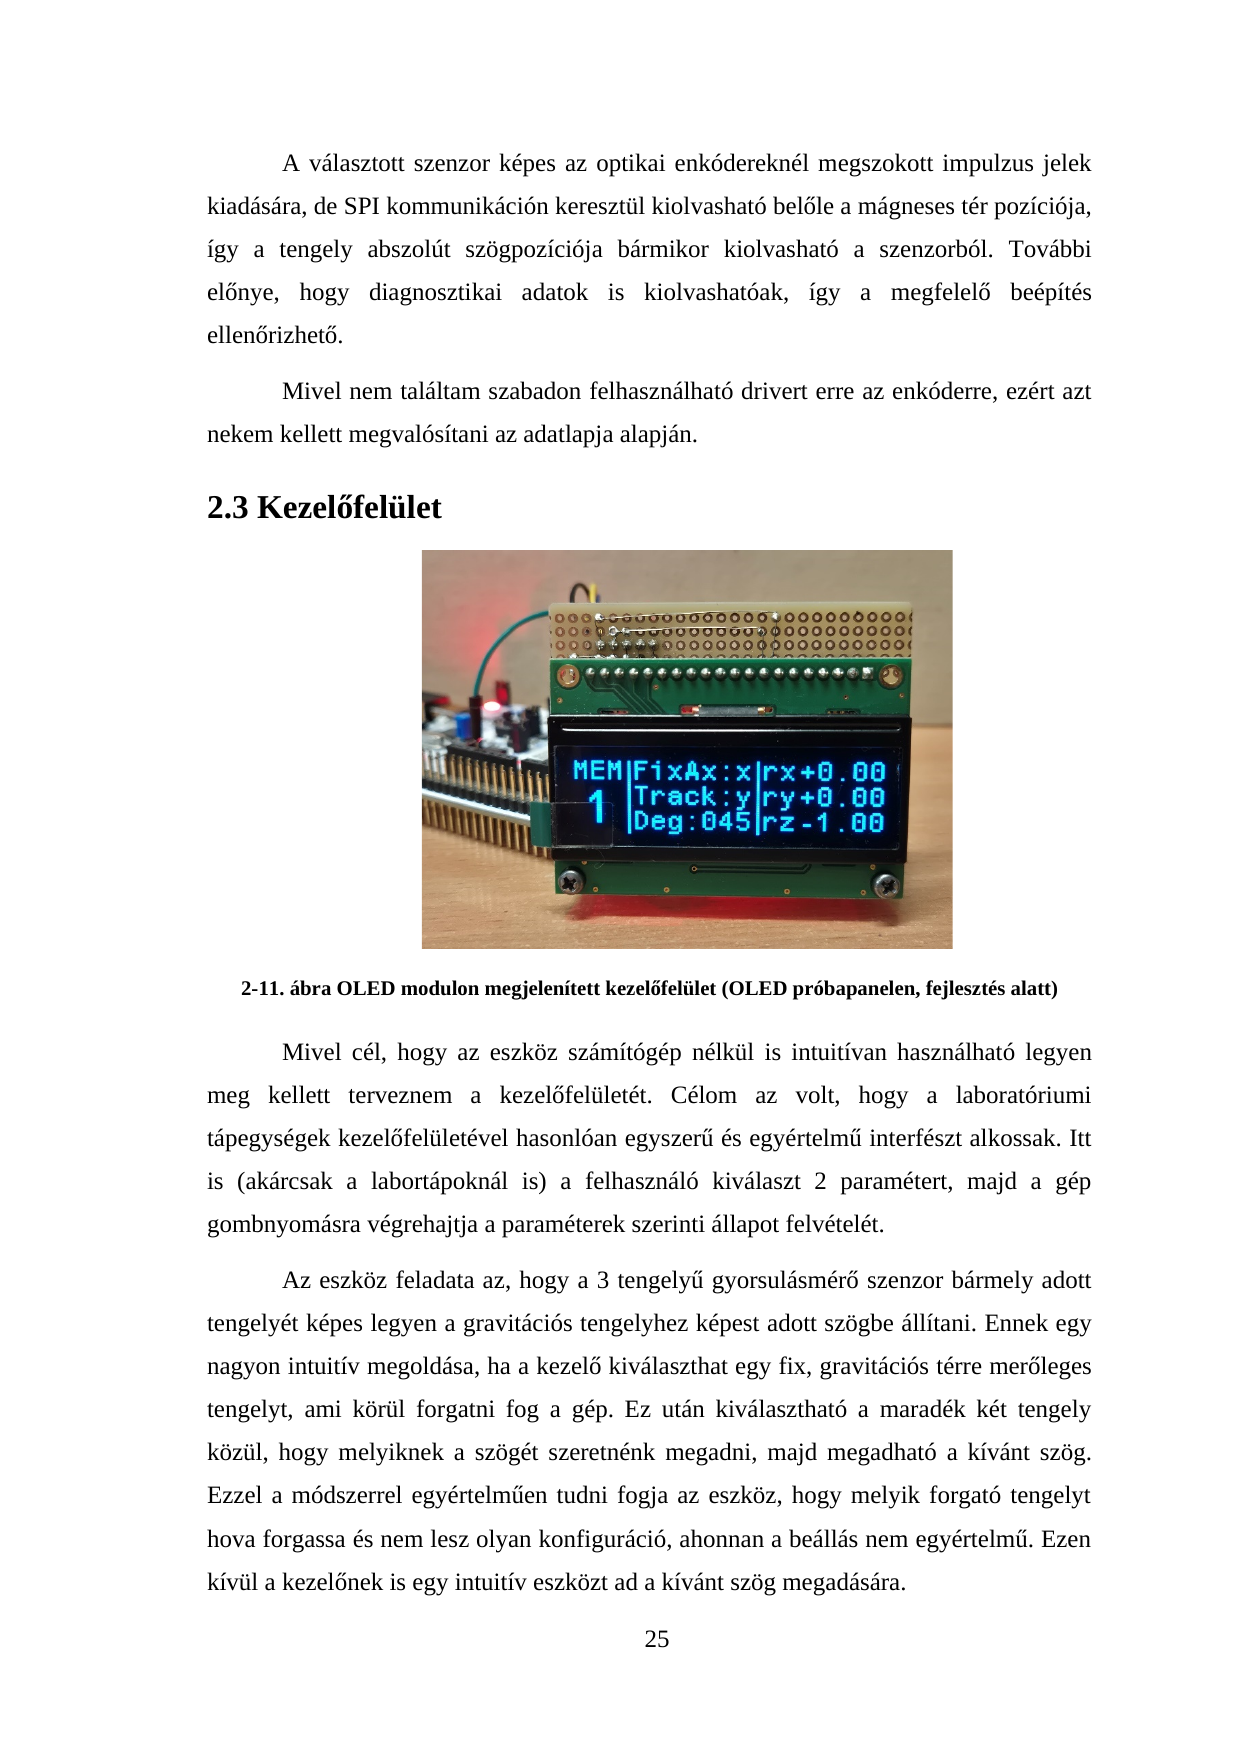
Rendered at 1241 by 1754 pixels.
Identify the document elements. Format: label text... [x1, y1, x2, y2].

text Mivel nem találtam szabadon felhasználható drivert erre az enkóderre, ezért azt nekem kellett megvalósítani az adatlapja alapján. [207, 376, 1092, 448]
subtitle Kezelőfelület [207, 487, 1092, 525]
text Mivel cél, hogy az eszköz számítógép nélkül is intuitívan használható legyen meg kellett terveznem a kezelőfelületét. Célom az volt, hogy a laboratóriumi tápegységek kezelőfelületével hasonlóan egyszerű és egyértelmű interfészt alkossak. Itt is (akárcsak a labortápoknál is) a felhasználó kiválaszt 2 paramétert, majd a gép gombnyomásra végrehajtja a paraméterek szerinti állapot felvételét. [207, 1037, 1092, 1238]
text Az eszköz feladata az, hogy a 3 tengelyű gyorsulásmérő szenzor bármely adott tengelyét képes legyen a gravitációs tengelyhez képest adott szögbe állítani. Ennek egy nagyon intuitív megoldása, ha a kezelő kiválaszthat egy fix, gravitációs térre merőleges tengelyt, ami körül forgatni fog a gép. Ez után kiválasztható a maradék két tengely közül, hogy melyiknek a szögét szeretnénk megadni, majd megadható a kívánt szög. Ezzel a módszerrel egyértelműen tudni fogja az eszköz, hogy melyik forgató tengelyt hova forgassa és nem lesz olyan konfiguráció, ahonnan a beállás nem egyértelmű. Ezen kívül a kezelőnek is egy intuitív eszközt ad a kívánt szög megadására. [207, 1265, 1092, 1596]
text A választott szenzor képes az optikai enkódereknél megszokott impulzus jelek kiadására, de SPI kommunikáción keresztül kiolvasható belőle a mágneses tér pozíciója, így a tengely abszolút szögpozíciója bármikor kiolvasható a szenzorból. További előnye, hogy diagnosztikai adatok is kiolvashatóak, így a megfelelő beépítés ellenőrizhető. [207, 148, 1092, 349]
picture [421, 550, 953, 949]
